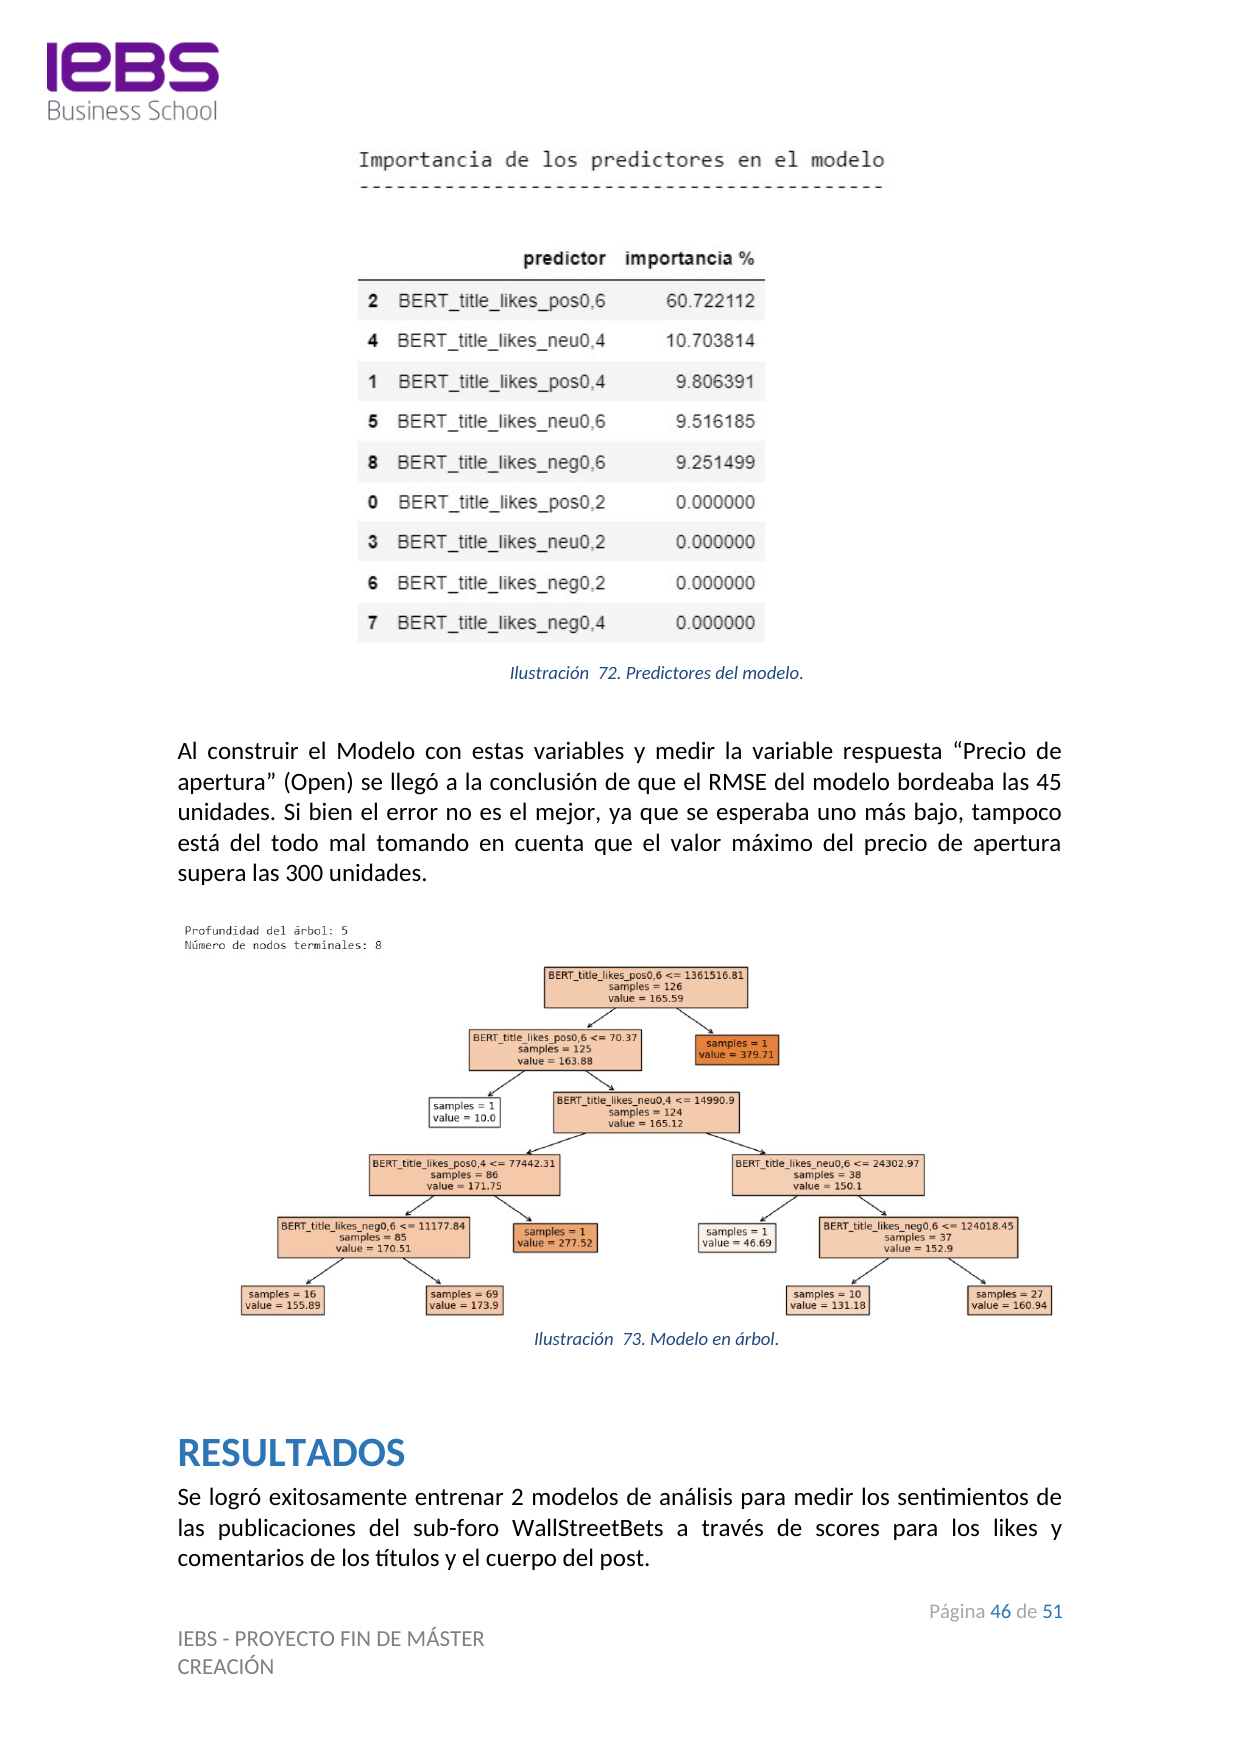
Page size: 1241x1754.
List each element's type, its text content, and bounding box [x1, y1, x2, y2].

text Al construir el Modelo con estas variables y medir la variable respuesta “Precio de apertura” (Open) se llegó a la conclusión de que el RMSE del modelo bordeaba las 45 unidades. Si bien el error no es el mejor, ya que se esperaba uno más bajo, tampoco está del todo mal tomando en cuenta que el valor máximo del precio de apertura supera las 300 unidades. [177, 735, 1063, 888]
subtitle RESULTADOS [177, 1426, 1063, 1477]
text Se logró exitosamente entrenar 2 modelos de análisis para medir los sentimientos de las publicaciones del sub-foro WallStreetBets a través de scores para los likes y comentarios de los títulos y el cuerpo del post. [177, 1481, 1063, 1573]
picture [341, 147, 899, 661]
picture [21, 20, 252, 147]
picture [177, 918, 1063, 1327]
text Ilustración 73. Modelo en árbol. [177, 1327, 1063, 1350]
text Ilustración 72. Predictores del modelo. [177, 661, 1063, 684]
